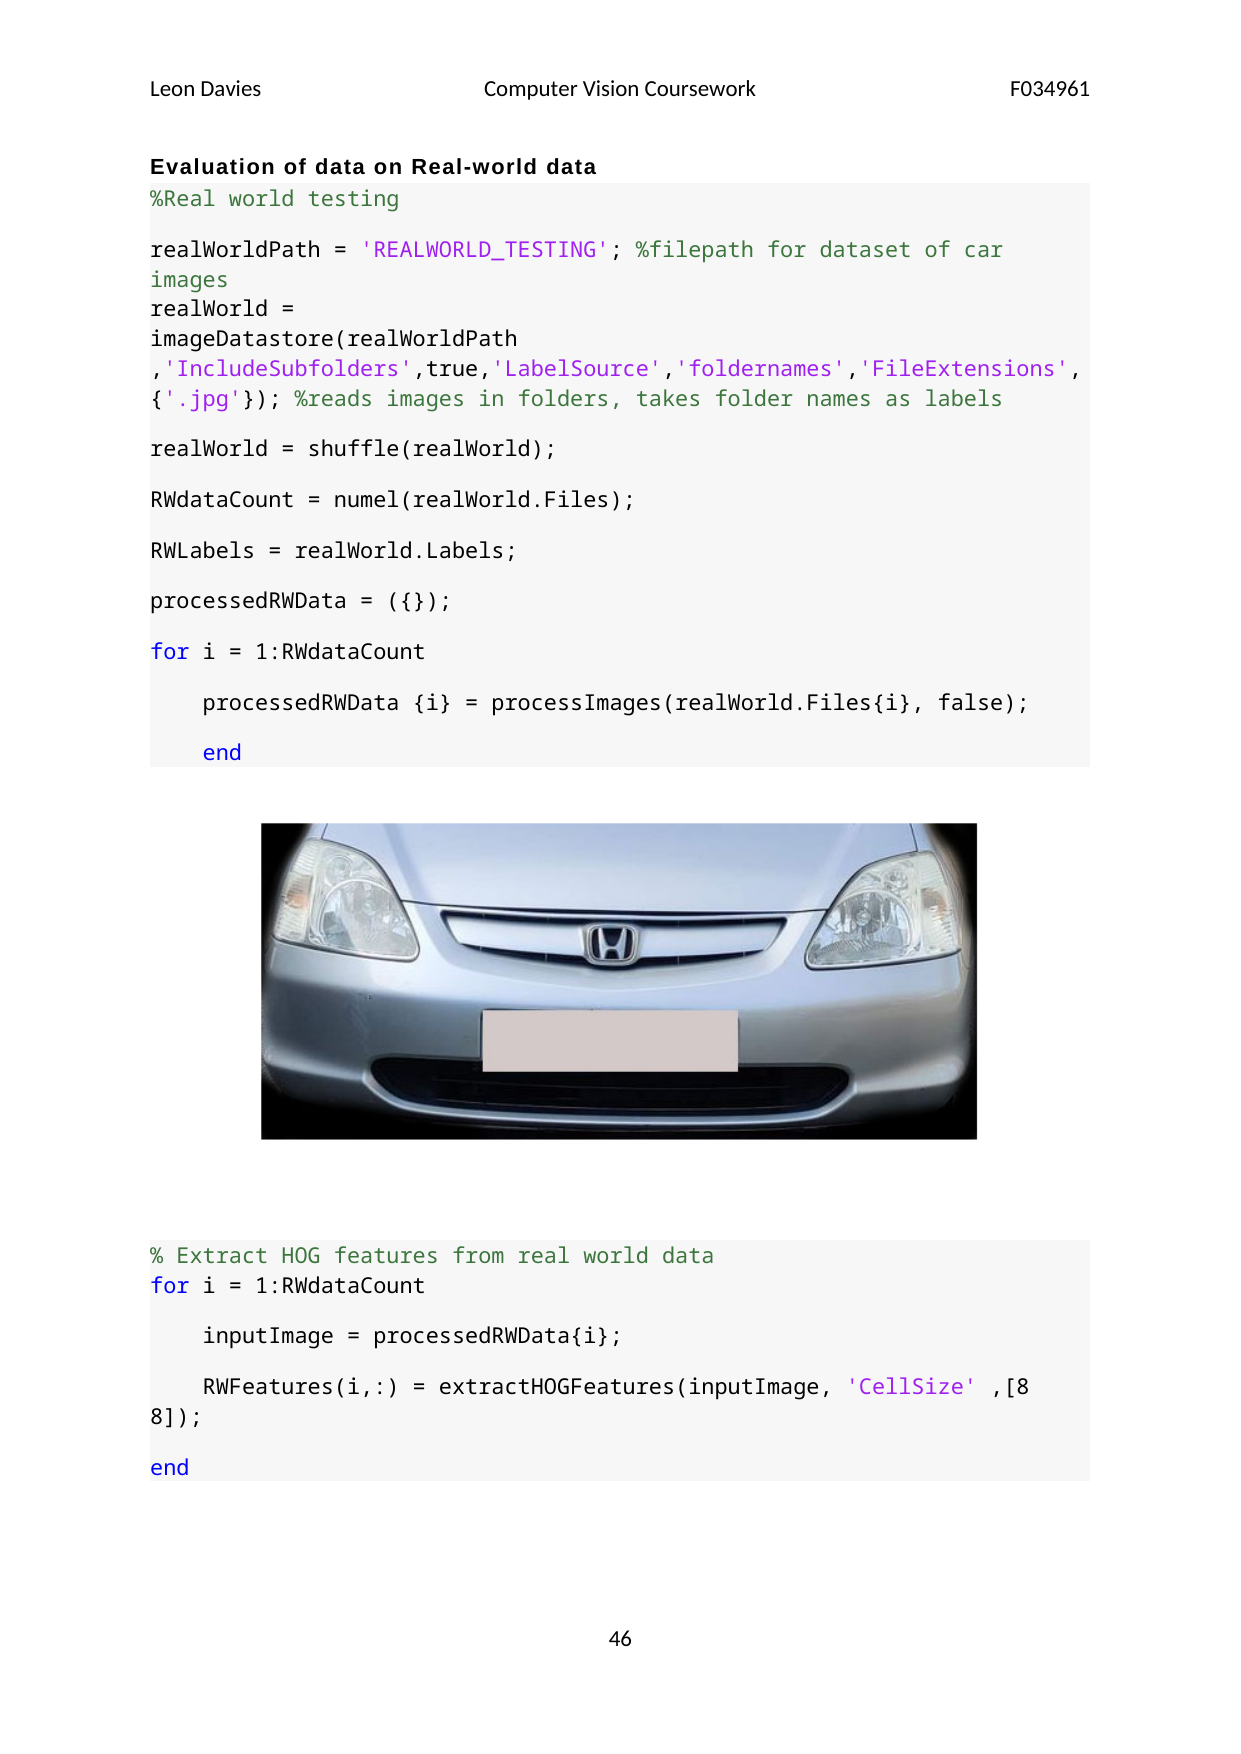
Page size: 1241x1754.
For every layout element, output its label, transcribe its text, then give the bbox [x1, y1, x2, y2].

text RWdataCount = numel(realWorld.Files); [150, 484, 1090, 514]
text inputImage = processedRWData{i}; [150, 1321, 1090, 1350]
text for i = 1:RWdataCount [150, 1270, 1090, 1300]
text realWorld = shuffle(realWorld); [150, 433, 1090, 463]
text end [150, 1452, 1090, 1481]
text realWorldPath = 'REALWORLD_TESTING'; %filepath for dataset of car images [150, 234, 1090, 293]
text RWFeatures(i,:) = extractHOGFeatures(inputImage, 'CellSize' ,[8 8]); [150, 1371, 1090, 1431]
text processedRWData = ({}); [150, 585, 1090, 615]
text realWorld = imageDatastore(realWorldPath,'IncludeSubfolders',true,'LabelSource','foldernames','FileExtensions', {'.jpg'}); %reads images in folders, takes folder names as labels [150, 293, 1090, 412]
text end [150, 737, 1090, 767]
subtitle Evaluation of data on Real-world data [150, 154, 1090, 179]
text % Extract HOG features from real world data [150, 1240, 1090, 1270]
text processedRWData {i} = processImages(realWorld.Files{i}, false); [150, 686, 1090, 716]
text RWLabels = realWorld.Labels; [150, 534, 1090, 564]
text %Real world testing [150, 183, 1090, 213]
text for i = 1:RWdataCount [150, 636, 1090, 666]
picture [150, 787, 1091, 1220]
